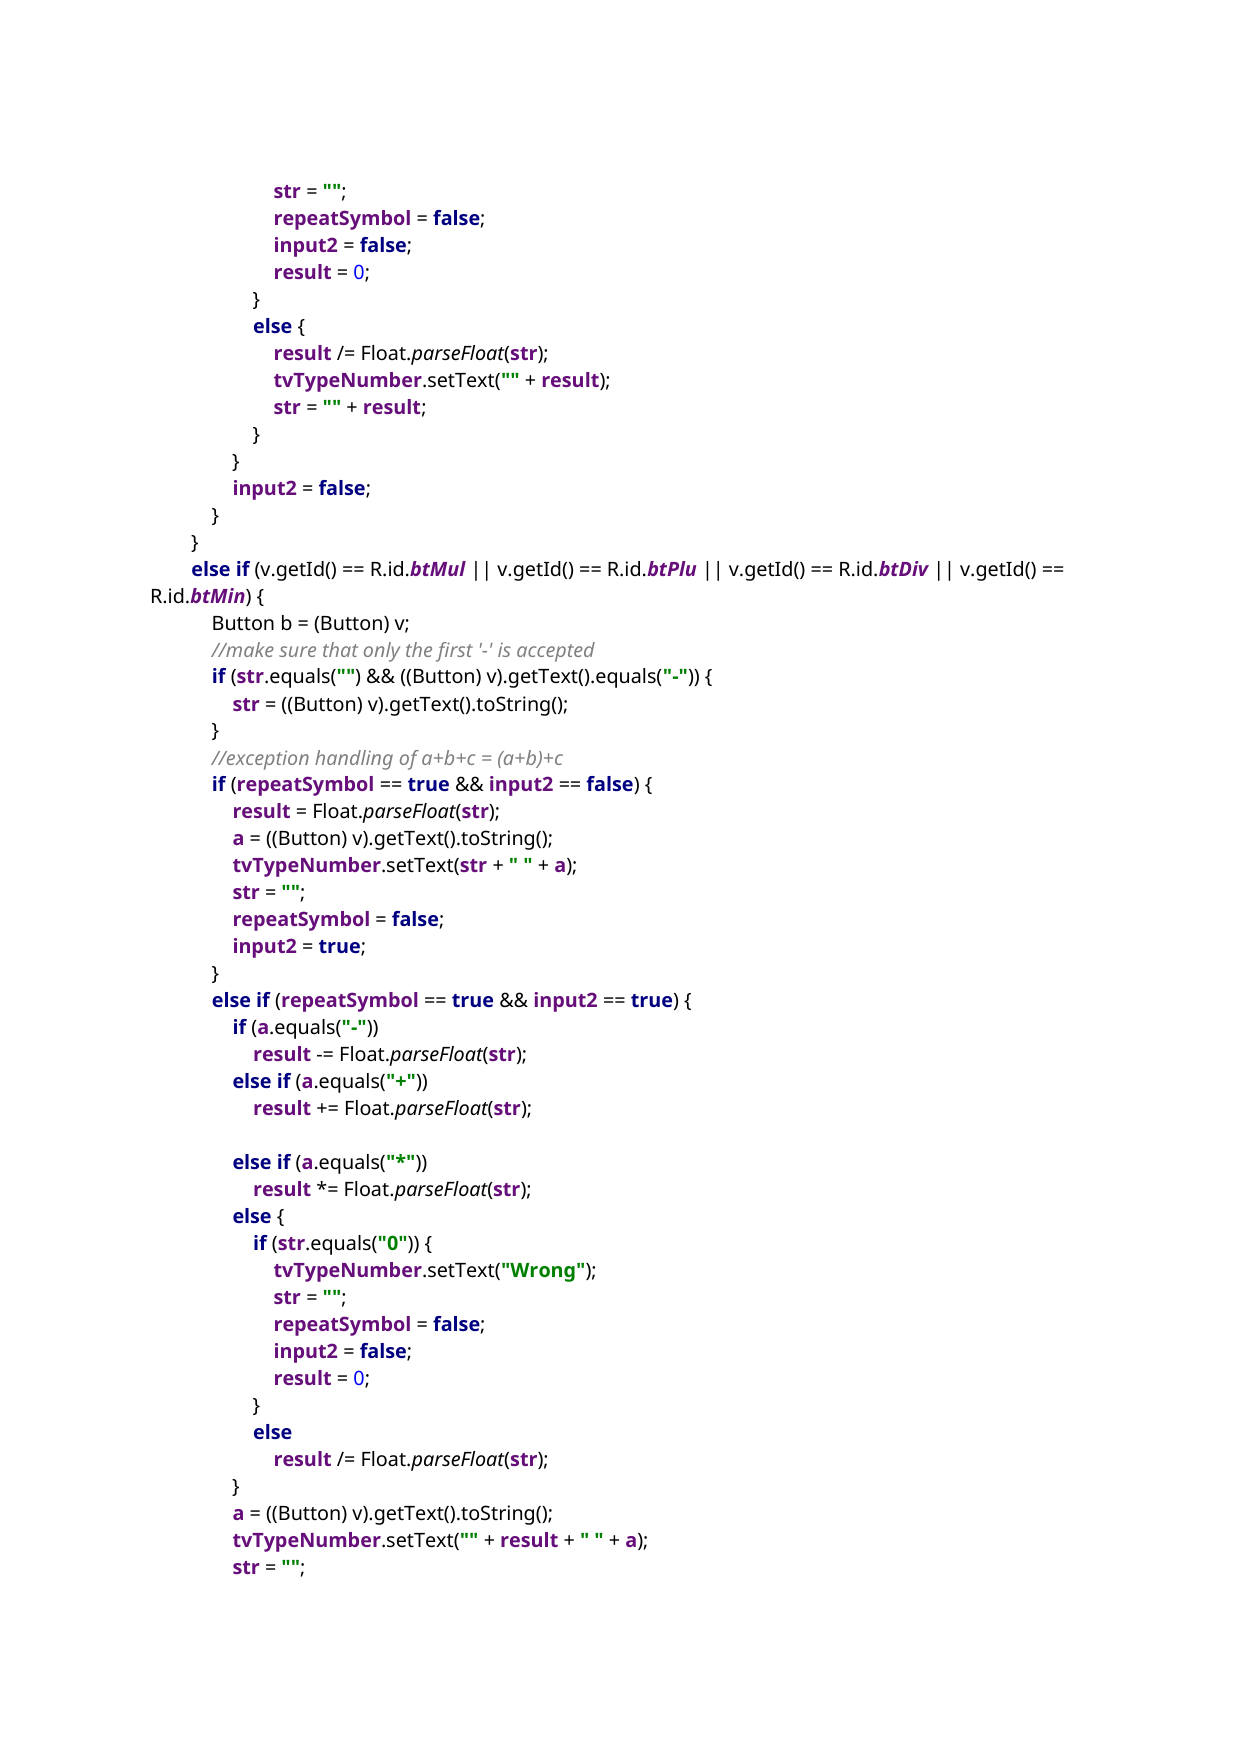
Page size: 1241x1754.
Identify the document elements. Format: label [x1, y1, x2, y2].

text [150, 177, 1090, 1580]
